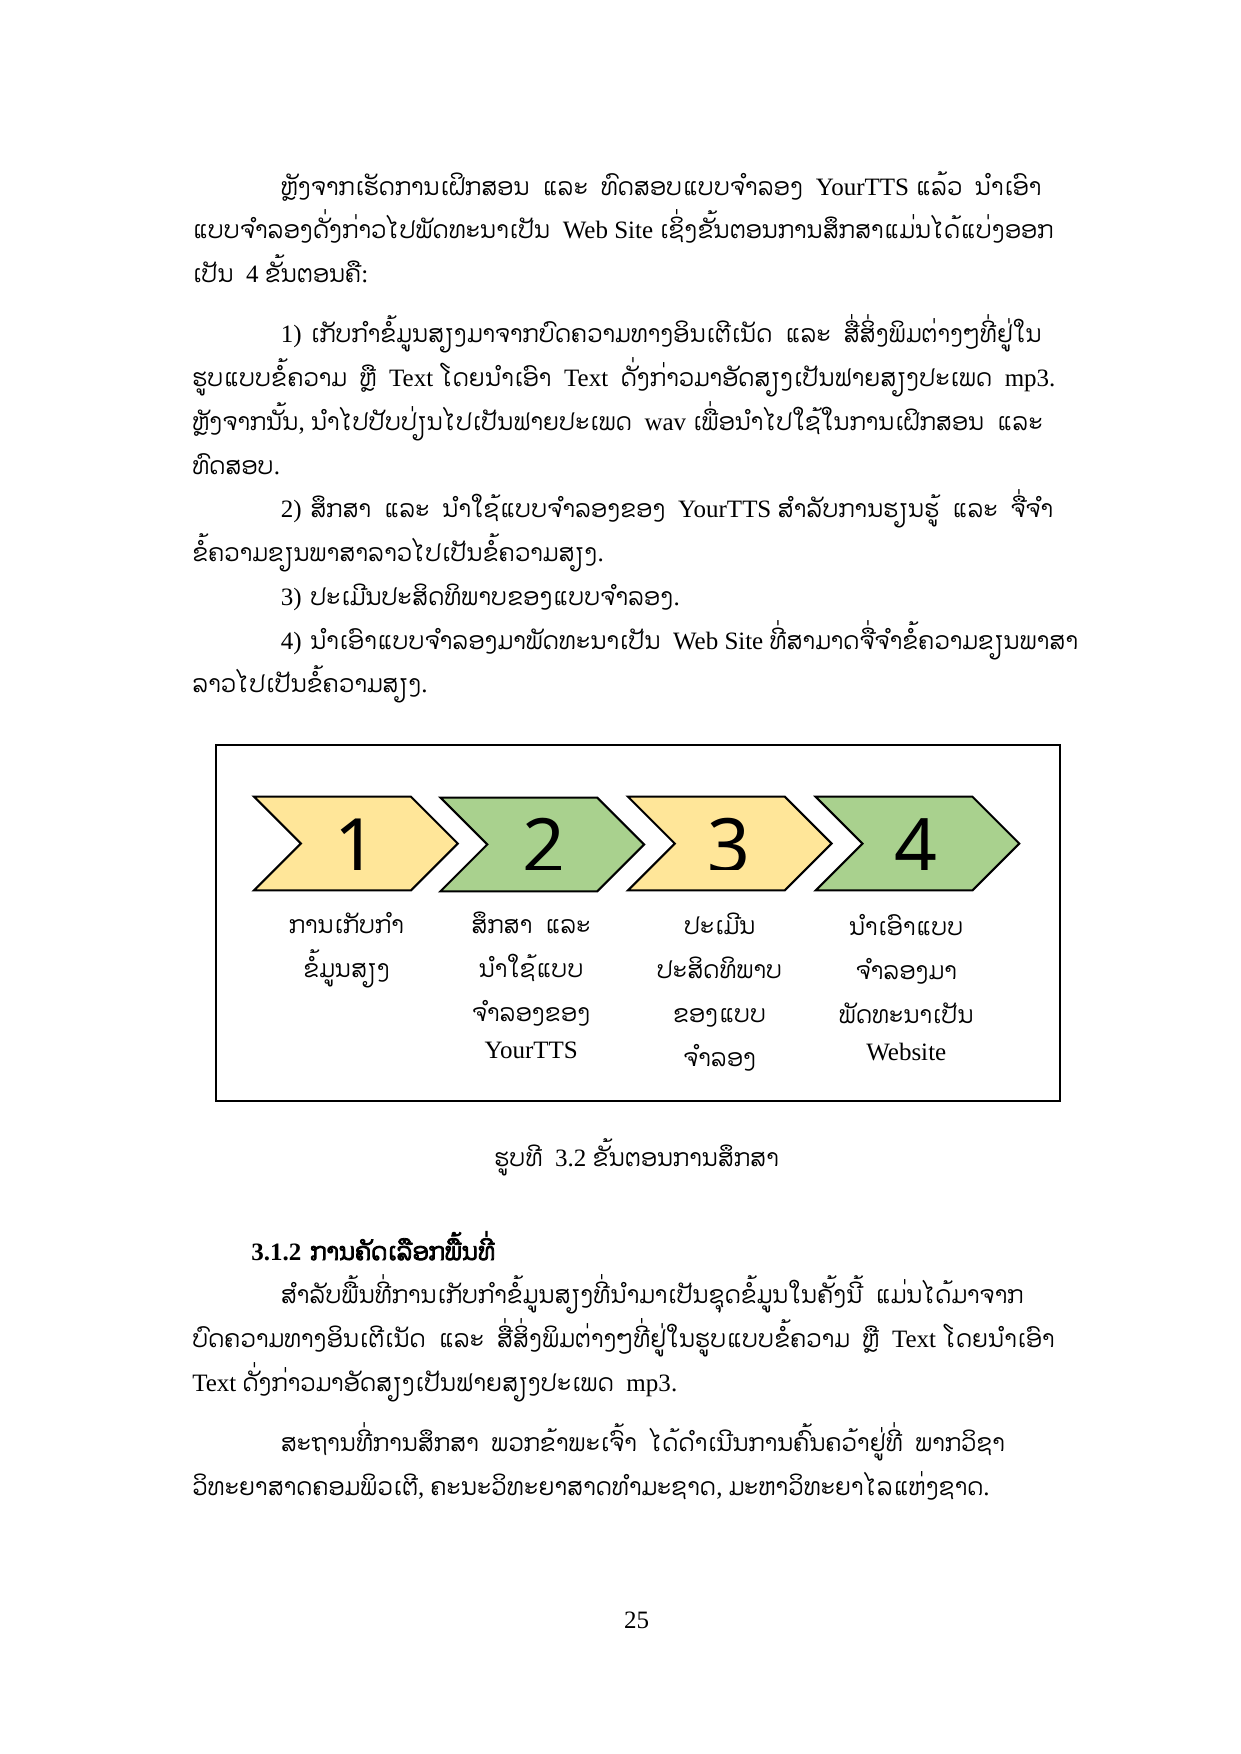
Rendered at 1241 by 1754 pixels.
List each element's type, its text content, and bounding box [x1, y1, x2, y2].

subtitle ປະເມີນປະສິດທິພາບຂອງແບບຈຳລອງ. [192, 576, 1081, 619]
subtitle ສຶກສາ ແລະ ນຳໃຊ້ແບບຈຳລອງຂອງ YourTTS ສຳລັບການຮຽນຮູ້ ແລະ ຈື່ຈຳ ຂໍ້ຄວາມຂຽນພາສາລາວໄປເປັນຂໍ້ຄວາມສຽງ. [192, 488, 1081, 576]
subtitle ການຄັດເລືອກພື້ນທີ່ [192, 1230, 1081, 1274]
text ສຳລັບພື້ນທີ່ການເກັບກຳຂໍ້ມູນສຽງທີ່ນຳມາເປັນຊຸດຂໍ້ມູນໃນຄັ້ງນີ້ ແມ່ນໄດ້ມາຈາກບົດຄວາມທາງອິນເຕີເນັດ ແລະ ສື່ສິ່ງພິມຕ່າງໆທີ່ຢູ່ໃນຮູບແບບຂໍ້ຄວາມ ຫຼື Text ໂດຍນຳເອົາ Text ດັ່ງກ່າວມາອັດສຽງເປັນຟາຍສຽງປະເພດ mp3. [192, 1274, 1081, 1405]
text ຮູບທີ 3.2 ຂັ້ນຕອນການສຶກສາ [192, 1137, 1081, 1180]
text ຫຼັງຈາກເຮັດການເຝິກສອນ ແລະ ທົດສອບແບບຈຳລອງ YourTTS ແລ້ວ ນຳເອົາແບບຈຳລອງດັ່ງກ່າວໄປພັດທະນາເປັນ Web Site ເຊິ່ງຂັ້ນຕອນການສຶກສາແມ່ນໄດ້ແບ່ງອອກເປັນ 4 ຂັ້ນຕອນຄື: [192, 165, 1081, 297]
subtitle ເກັບກຳຂໍ້ມູນສຽງມາຈາກບົດຄວາມທາງອິນເຕີເນັດ ແລະ ສື່ສິ່ງພິມຕ່າງໆທີ່ຢູ່ໃນຮູບແບບຂໍ້ຄວາມ ຫຼື Text ໂດຍນໍາເອົາ Text ດັ່ງກ່າວມາອັດສຽງເປັນຟາຍສຽງປະເພດ mp3. ຫຼັງຈາກນັ້ນ, ນຳໄປປັບປ່ຽນໄປເປັນຟາຍປະເພດ wav ເພື່ອນໍາໄປໃຊ້ໃນການເຝິກສອນ ແລະ ທົດສອບ. [192, 313, 1081, 488]
text ສະຖານທີ່ການສຶກສາ ພວກຂ້າພະເຈົ້າ ໄດ້ດຳເນີນການຄົ້ນຄວ້າຢູ່ທີ່ ພາກວິຊາວິທະຍາສາດຄອມພິວເຕີ, ຄະນະວິທະຍາສາດທຳມະຊາດ, ມະຫາວິທະຍາໄລແຫ່ງຊາດ. [192, 1422, 1081, 1509]
subtitle ນຳເອົາແບບຈຳລອງມາພັດທະນາເປັນ Web Site ທີ່ສາມາດຈື່ຈໍາຂໍ້ຄວາມຂຽນພາສາລາວໄປເປັນຂໍ້ຄວາມສຽງ. [192, 619, 1081, 707]
